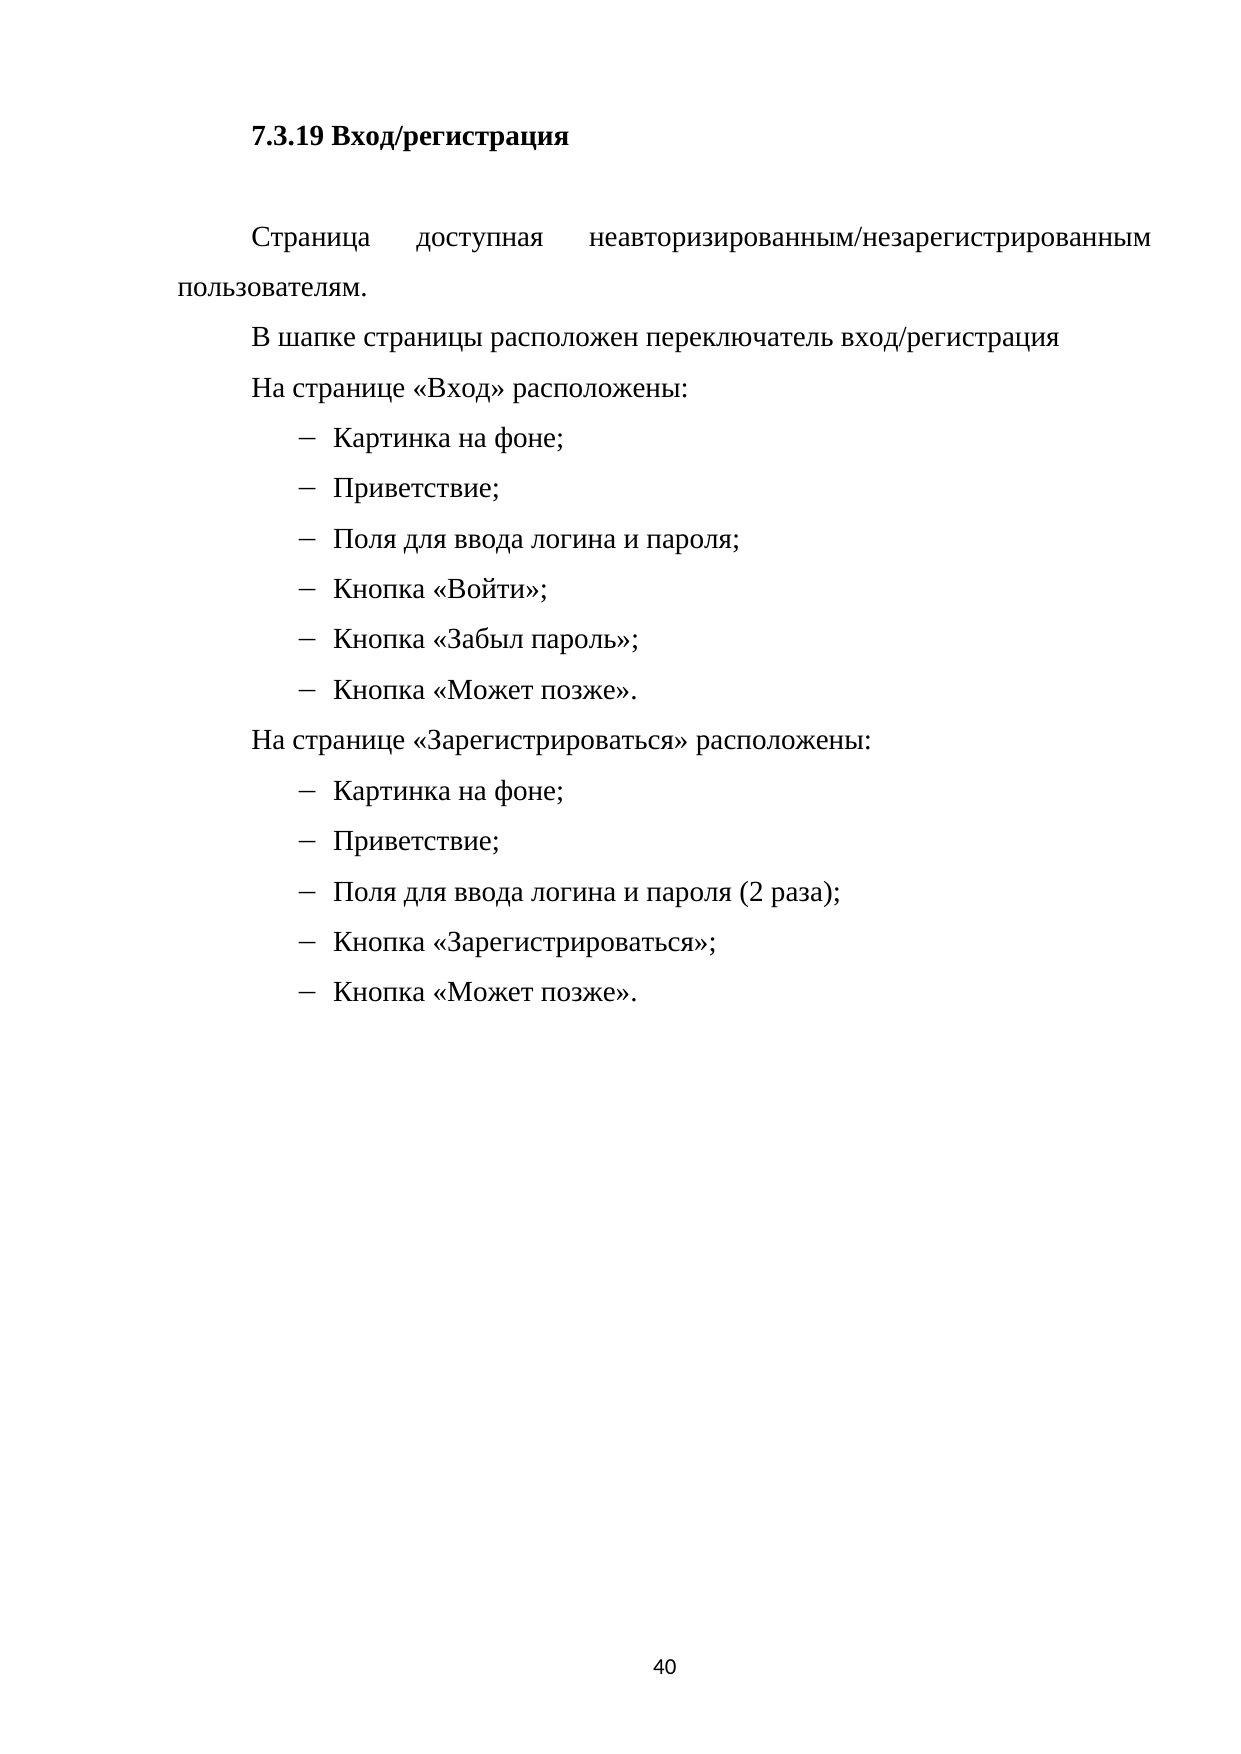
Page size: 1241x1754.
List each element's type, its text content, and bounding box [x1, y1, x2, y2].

text Поля для ввода логина и пароля; [295, 521, 1152, 554]
text Кнопка «Зарегистрироваться»; [295, 924, 1152, 958]
text Картинка на фоне; [295, 773, 1152, 806]
text Кнопка «Может позже». [295, 672, 1152, 706]
text Поля для ввода логина и пароля (2 раза); [295, 874, 1152, 907]
text Приветствие; [295, 823, 1152, 857]
text Вход/регистрация [215, 118, 1152, 152]
text Приветствие; [295, 470, 1152, 504]
text На странице «Зарегистрироваться» расположены: [177, 722, 1152, 756]
text Кнопка «Забыл пароль»; [295, 622, 1152, 655]
text В шапке страницы расположен переключатель вход/регистрация [177, 319, 1152, 353]
text Картинка на фоне; [295, 420, 1152, 454]
text Кнопка «Может позже». [295, 974, 1152, 1008]
text На странице «Вход» расположены: [177, 370, 1152, 403]
text Кнопка «Войти»; [295, 571, 1152, 605]
text Страница доступная неавторизированным/незарегистрированным пользователям. [177, 219, 1152, 303]
